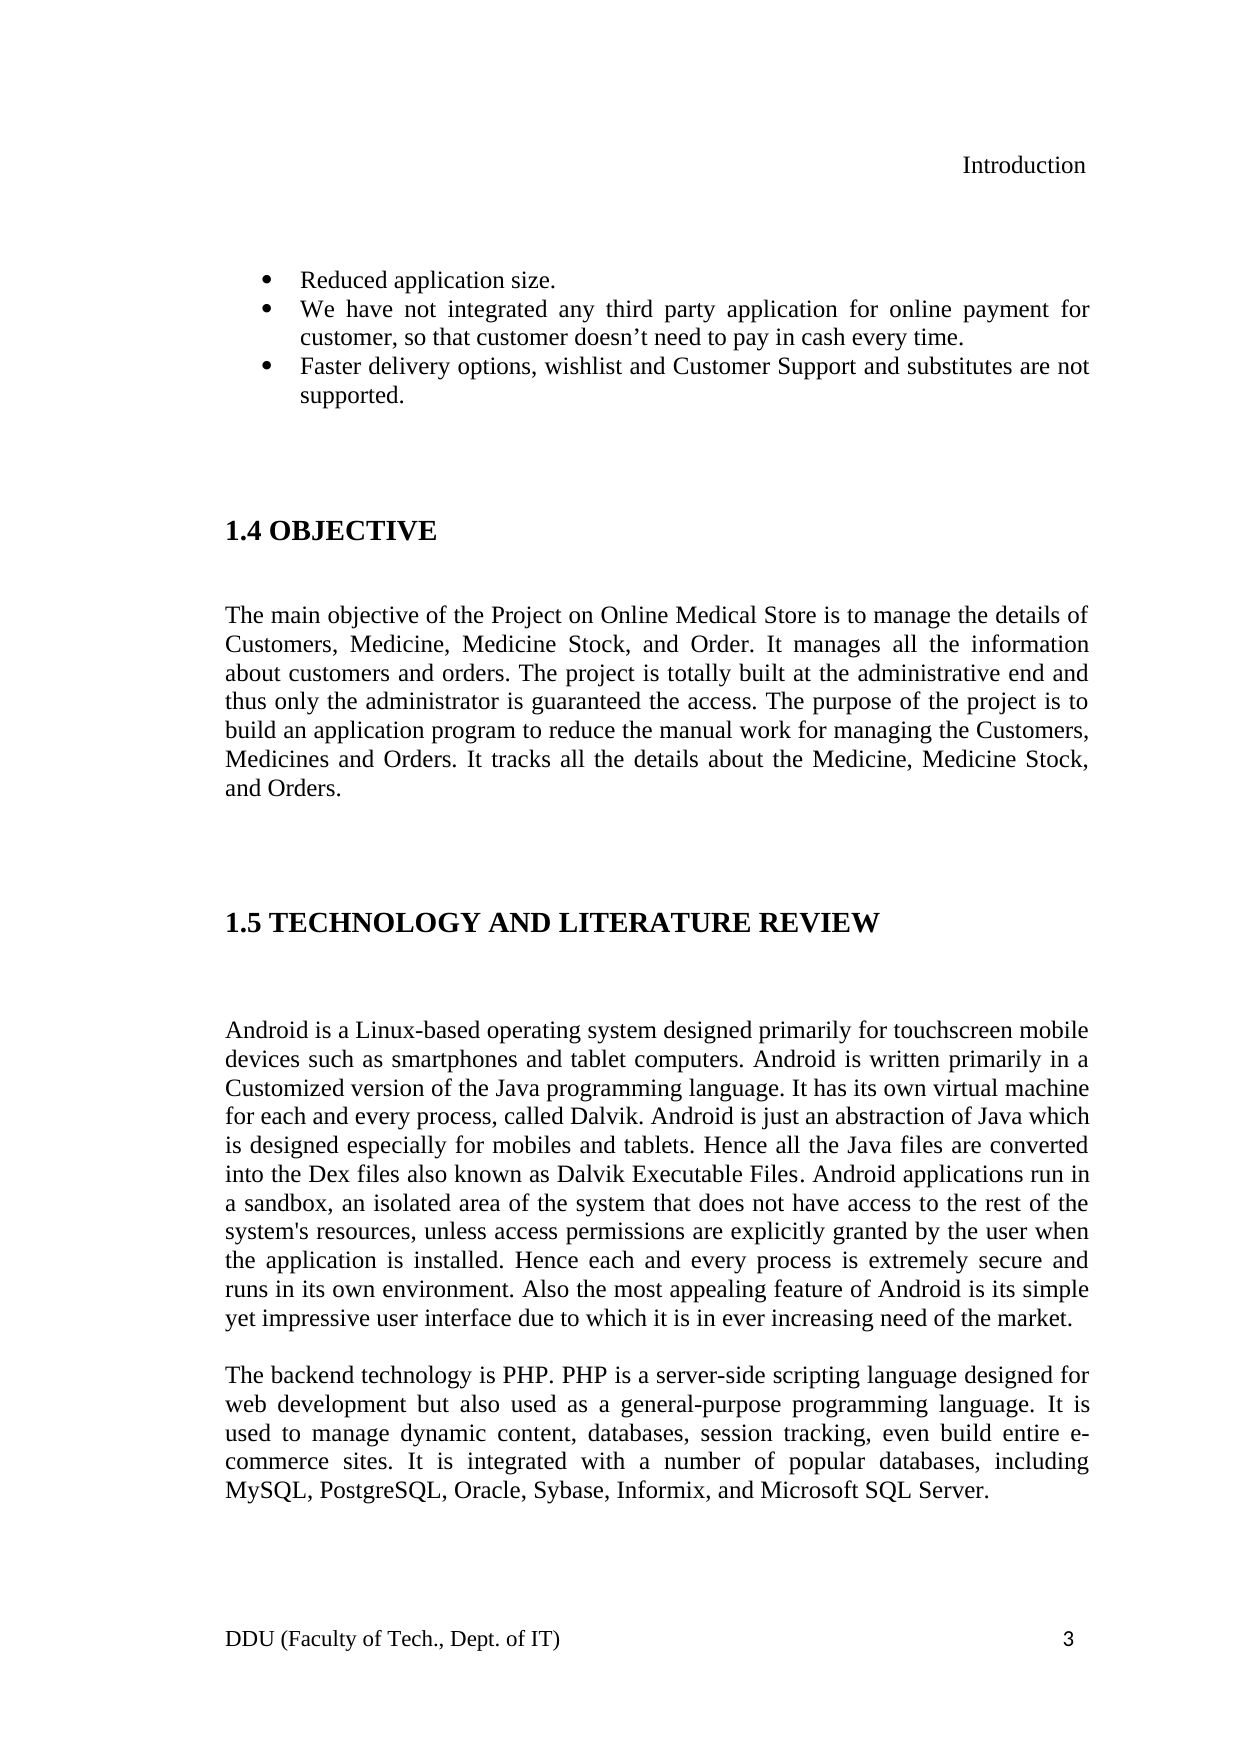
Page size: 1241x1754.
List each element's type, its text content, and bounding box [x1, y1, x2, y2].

text The backend technology is PHP. PHP is a server-side scripting language designed for web development but also used as a general-purpose programming language. It is used to manage dynamic content, databases, session tracking, even build entire e-commerce sites. It is integrated with a number of popular databases, including MySQL, PostgreSQL, Oracle, Sybase, Informix, and Microsoft SQL Server. [225, 1360, 1090, 1504]
text 1.4 OBJECTIVE [225, 513, 1090, 546]
list Introduction [900, 150, 1090, 179]
text The main objective of the Project on Online Medical Store is to manage the details of Customers, Medicine, Medicine Stock, and Order. It manages all the information about customers and orders. The project is totally built at the administrative end and thus only the administrator is guaranteed the access. The purpose of the project is to build an application program to reduce the manual work for managing the Customers, Medicines and Orders. It tracks all the details about the Medicine, Medicine Stock, and Orders. [225, 600, 1090, 801]
text 1.5 TECHNOLOGY AND LITERATURE REVIEW [225, 905, 1090, 939]
list Reduced application size. [262, 265, 1090, 294]
list We have not integrated any third party application for online payment for customer, so that customer doesn’t need to pay in cash every time. [262, 294, 1090, 351]
text Android is a Linux-based operating system designed primarily for touchscreen mobile devices such as smartphones and tablet computers. Android is written primarily in a Customized version of the Java programming language. It has its own virtual machine for each and every process, called Dalvik. Android is just an abstraction of Java which is designed especially for mobiles and tablets. Hence all the Java files are converted into the Dex files also known as Dalvik Executable Files. Android applications run in a sandbox, an isolated area of the system that does not have access to the rest of the system's resources, unless access permissions are explicitly granted by the user when the application is installed. Hence each and every process is extremely secure and runs in its own environment. Also the most appealing feature of Android is its simple yet impressive user interface due to which it is in ever increasing need of the market. [225, 1015, 1090, 1331]
list Faster delivery options, wishlist and Customer Support and substitutes are not supported. [262, 351, 1090, 409]
